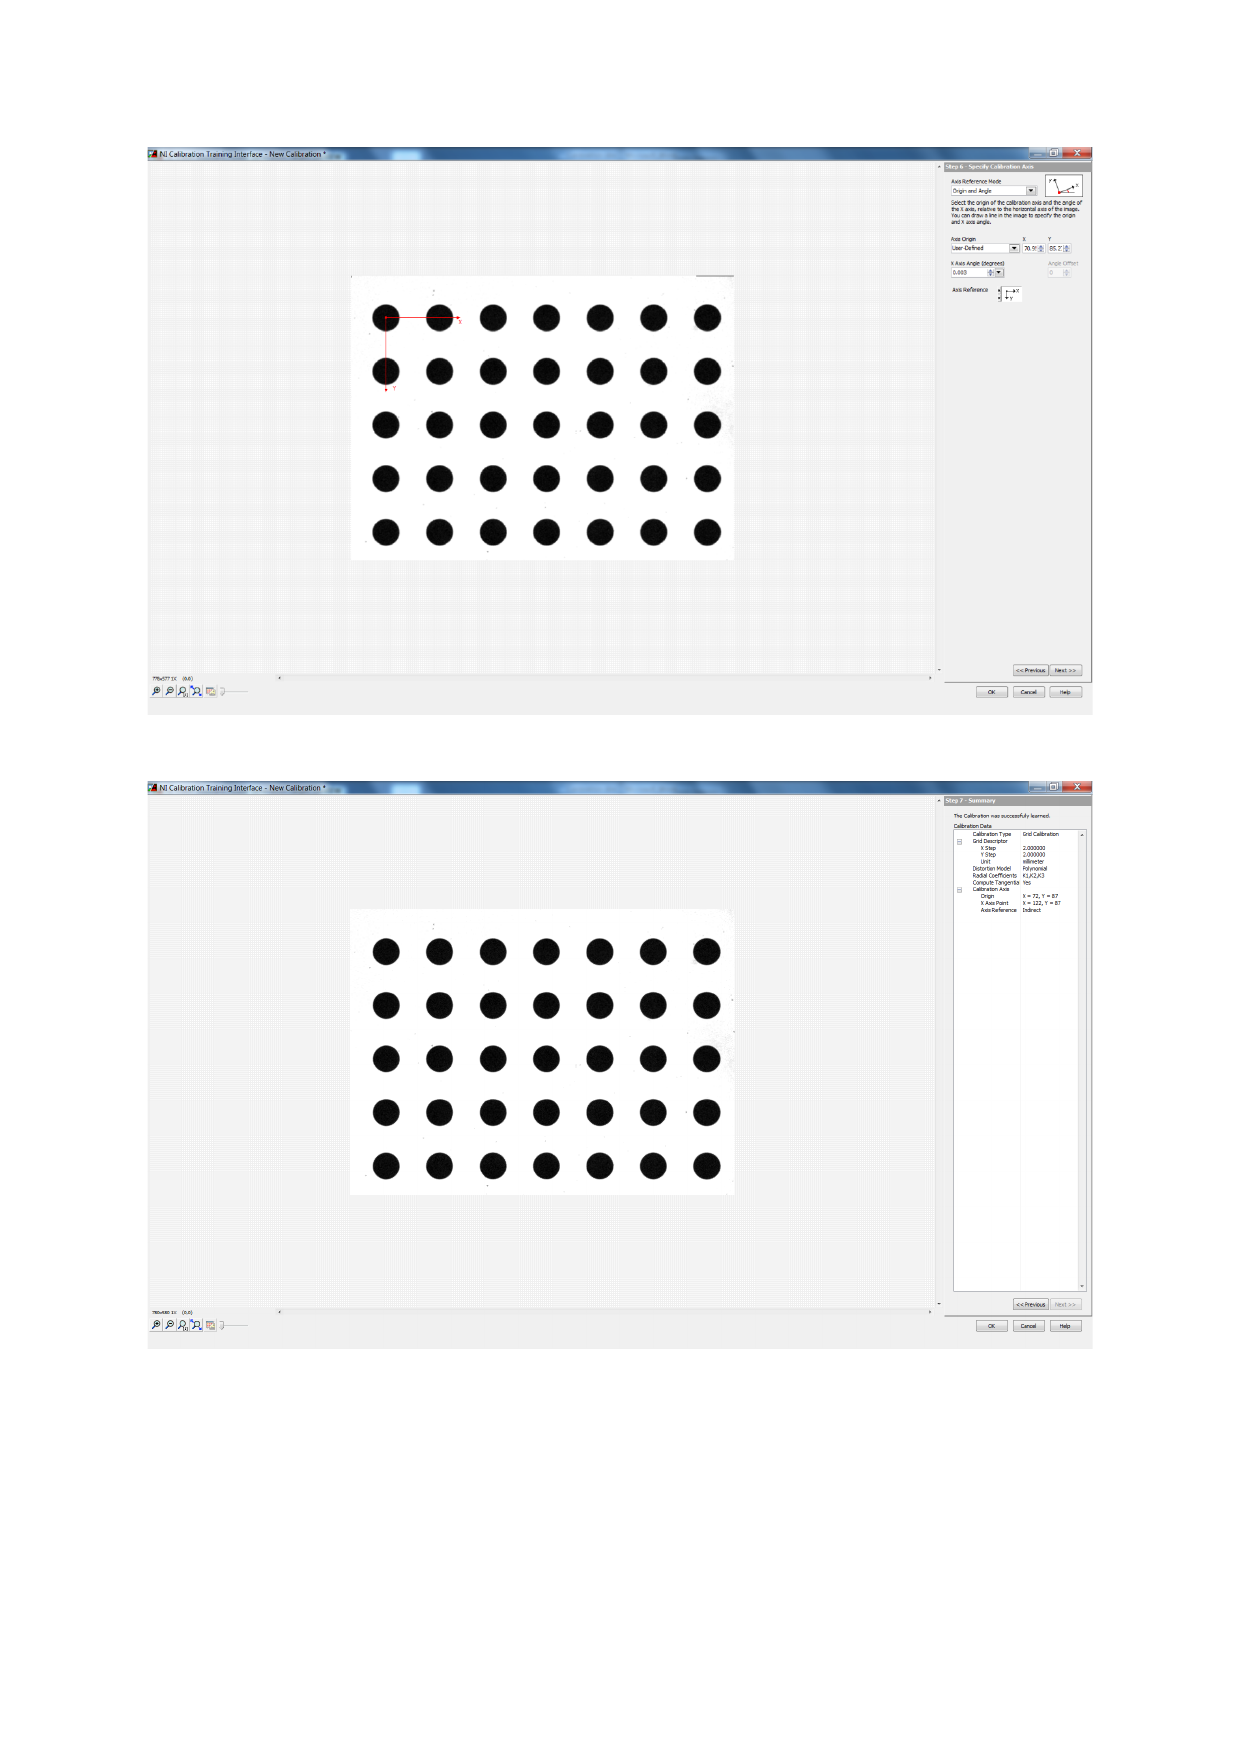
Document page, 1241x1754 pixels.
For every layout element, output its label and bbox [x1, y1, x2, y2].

picture [147, 147, 1093, 715]
picture [147, 781, 1093, 1349]
